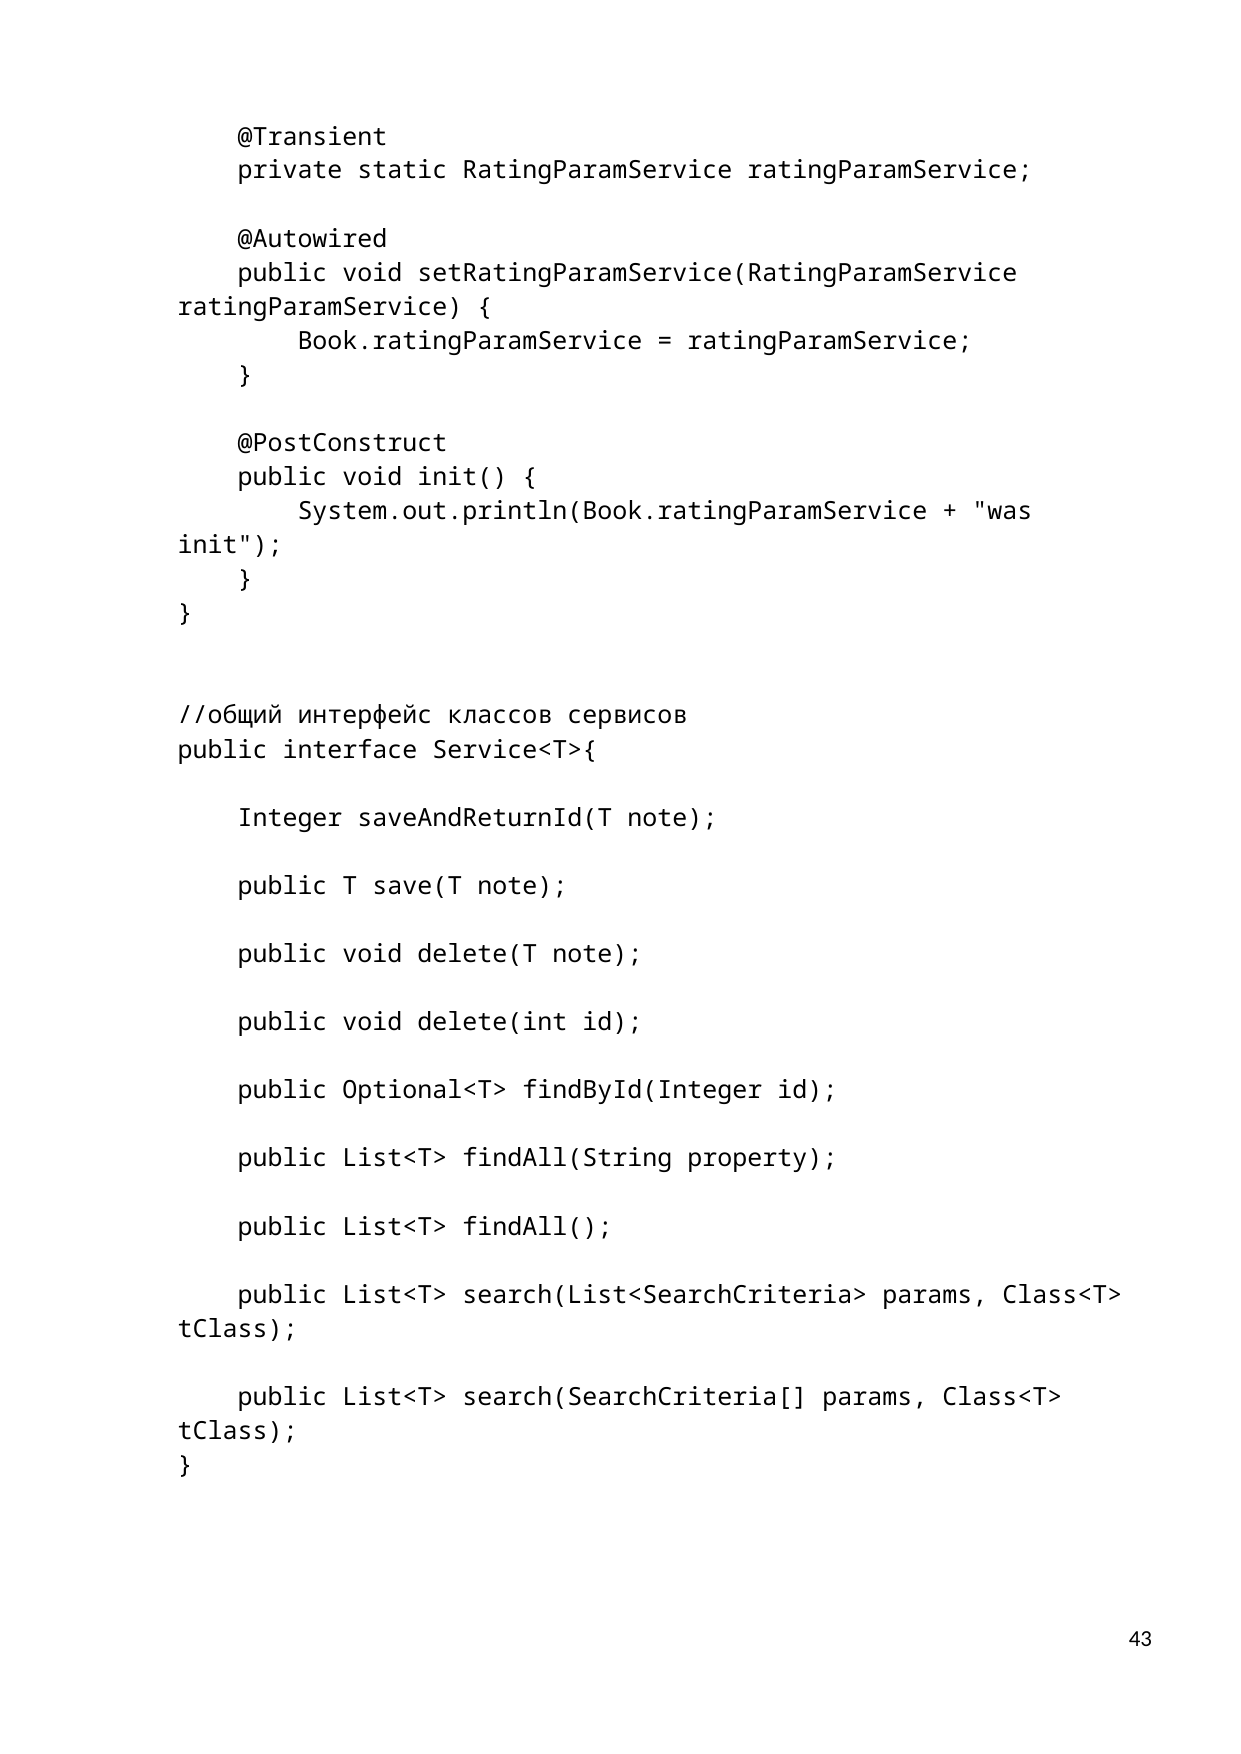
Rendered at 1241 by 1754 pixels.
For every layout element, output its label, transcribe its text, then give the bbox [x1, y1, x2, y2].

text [177, 118, 1152, 629]
text //общий интерфейс классов сервисов public interface Service<T>{ Integer saveAndReturnId(T note); public T save(T note); public void delete(T note); public void delete(int id); public Optional<T> findById(Integer id); public List<T> findAll(String property); public List<T> findAll(); public List<T> search(List<SearchCriteria> params, Class<T> tClass); public List<T> search(SearchCriteria[] params, Class<T> tClass); } [177, 697, 1152, 1481]
